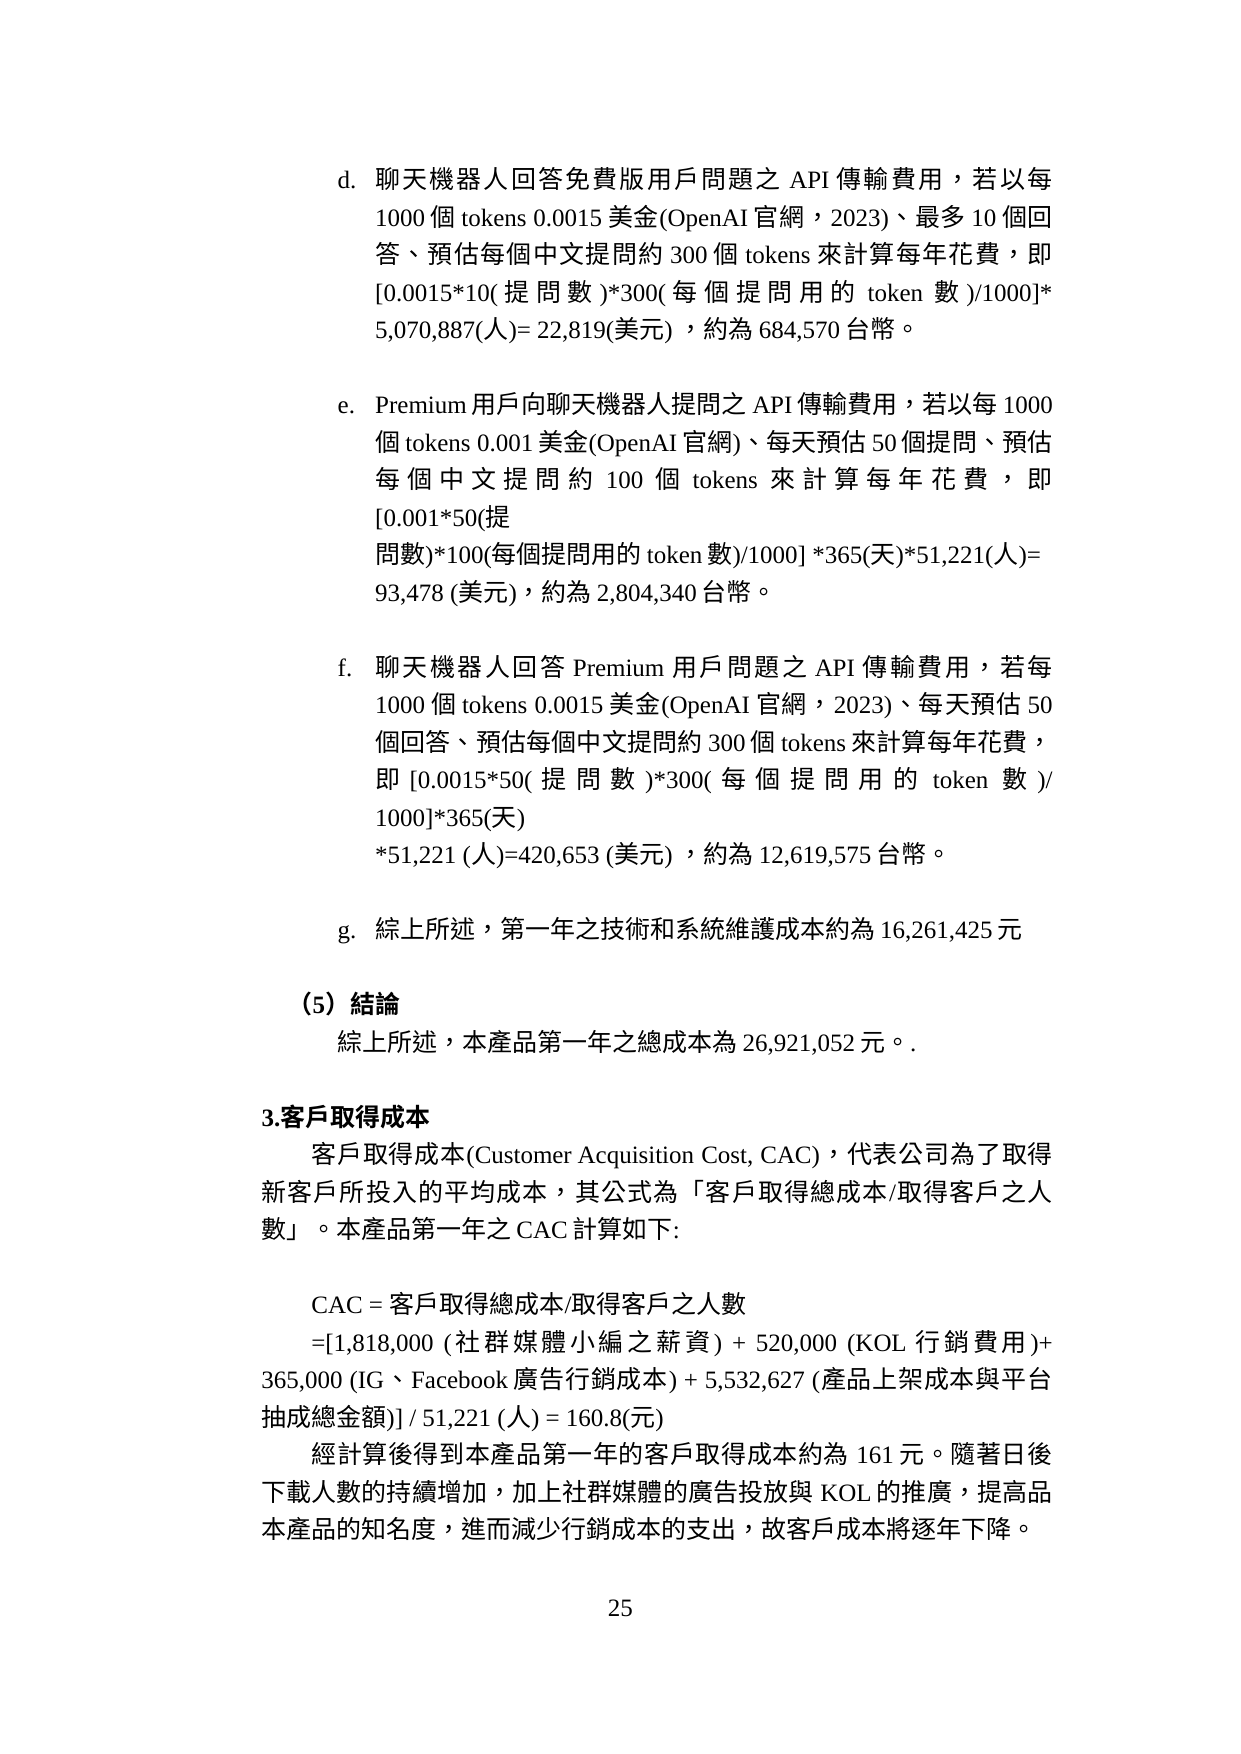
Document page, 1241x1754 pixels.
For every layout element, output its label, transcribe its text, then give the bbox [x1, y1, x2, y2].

text 經計算後得到本產品第一年的客戶取得成本約為161元。隨著日後下載人數的持續增加，加上社群媒體的廣告投放與KOL的推廣，提高品本產品的知名度，進而減少行銷成本的支出，故客戶成本將逐年下降。 [261, 1434, 1053, 1547]
text 客戶取得成本(Customer Acquisition Cost, CAC)，代表公司為了取得新客戶所投入的平均成本，其公式為「客戶取得總成本/取得客戶之人數」。本產品第一年之CAC計算如下: [261, 1134, 1053, 1247]
list Premium用戶向聊天機器人提問之API傳輸費用，若以每1000個tokens 0.001美金(OpenAI官網)、每天預估50個提問、預估每個中文提問約100個tokens來計算每年花費，即 [0.001*50(提 [337, 384, 1053, 534]
list *51,221 (人)=420,653 (美元) ，約為12,619,575台幣。 [375, 834, 1053, 872]
text （5）結論 [237, 984, 1053, 1022]
list 93,478 (美元)，約為2,804,340台幣。 [375, 572, 1053, 609]
text CAC = 客戶取得總成本/取得客戶之人數 [261, 1284, 1053, 1322]
list 聊天機器人回答免費版用戶問題之API傳輸費用，若以每1000個tokens 0.0015美金(OpenAI官網，2023)、最多10個回答、預估每個中文提問約300個tokens來計算每年花費，即[0.0015*10(提問數)*300(每個提問用的token數)/1000]* 5,070,887(人)= 22,819(美元) ，約為684,570台幣。 [337, 159, 1053, 347]
text =[1,818,000 (社群媒體小編之薪資) + 520,000 (KOL行銷費用)+ 365,000 (IG、Facebook廣告行銷成本) + 5,532,627 (產品上架成本與平台抽成總金額)] / 51,221 (人) = 160.8(元) [261, 1322, 1053, 1434]
text 3.客戶取得成本 [187, 1097, 1053, 1134]
list 聊天機器人回答Premium用戶問題之API傳輸費用，若每1000個tokens 0.0015美金(OpenAI官網，2023)、每天預估50個回答、預估每個中文提問約300個tokens來計算每年花費，即[0.0015*50(提問數)*300(每個提問用的token數)/1000]*365(天) [337, 647, 1053, 834]
list 問數)*100(每個提問用的token數)/1000] *365(天)*51,221(人)= [375, 534, 1053, 572]
text 綜上所述，本產品第一年之總成本為26,921,052元。. [237, 1022, 1053, 1059]
list 綜上所述，第一年之技術和系統維護成本約為16,261,425元 [337, 909, 1053, 947]
